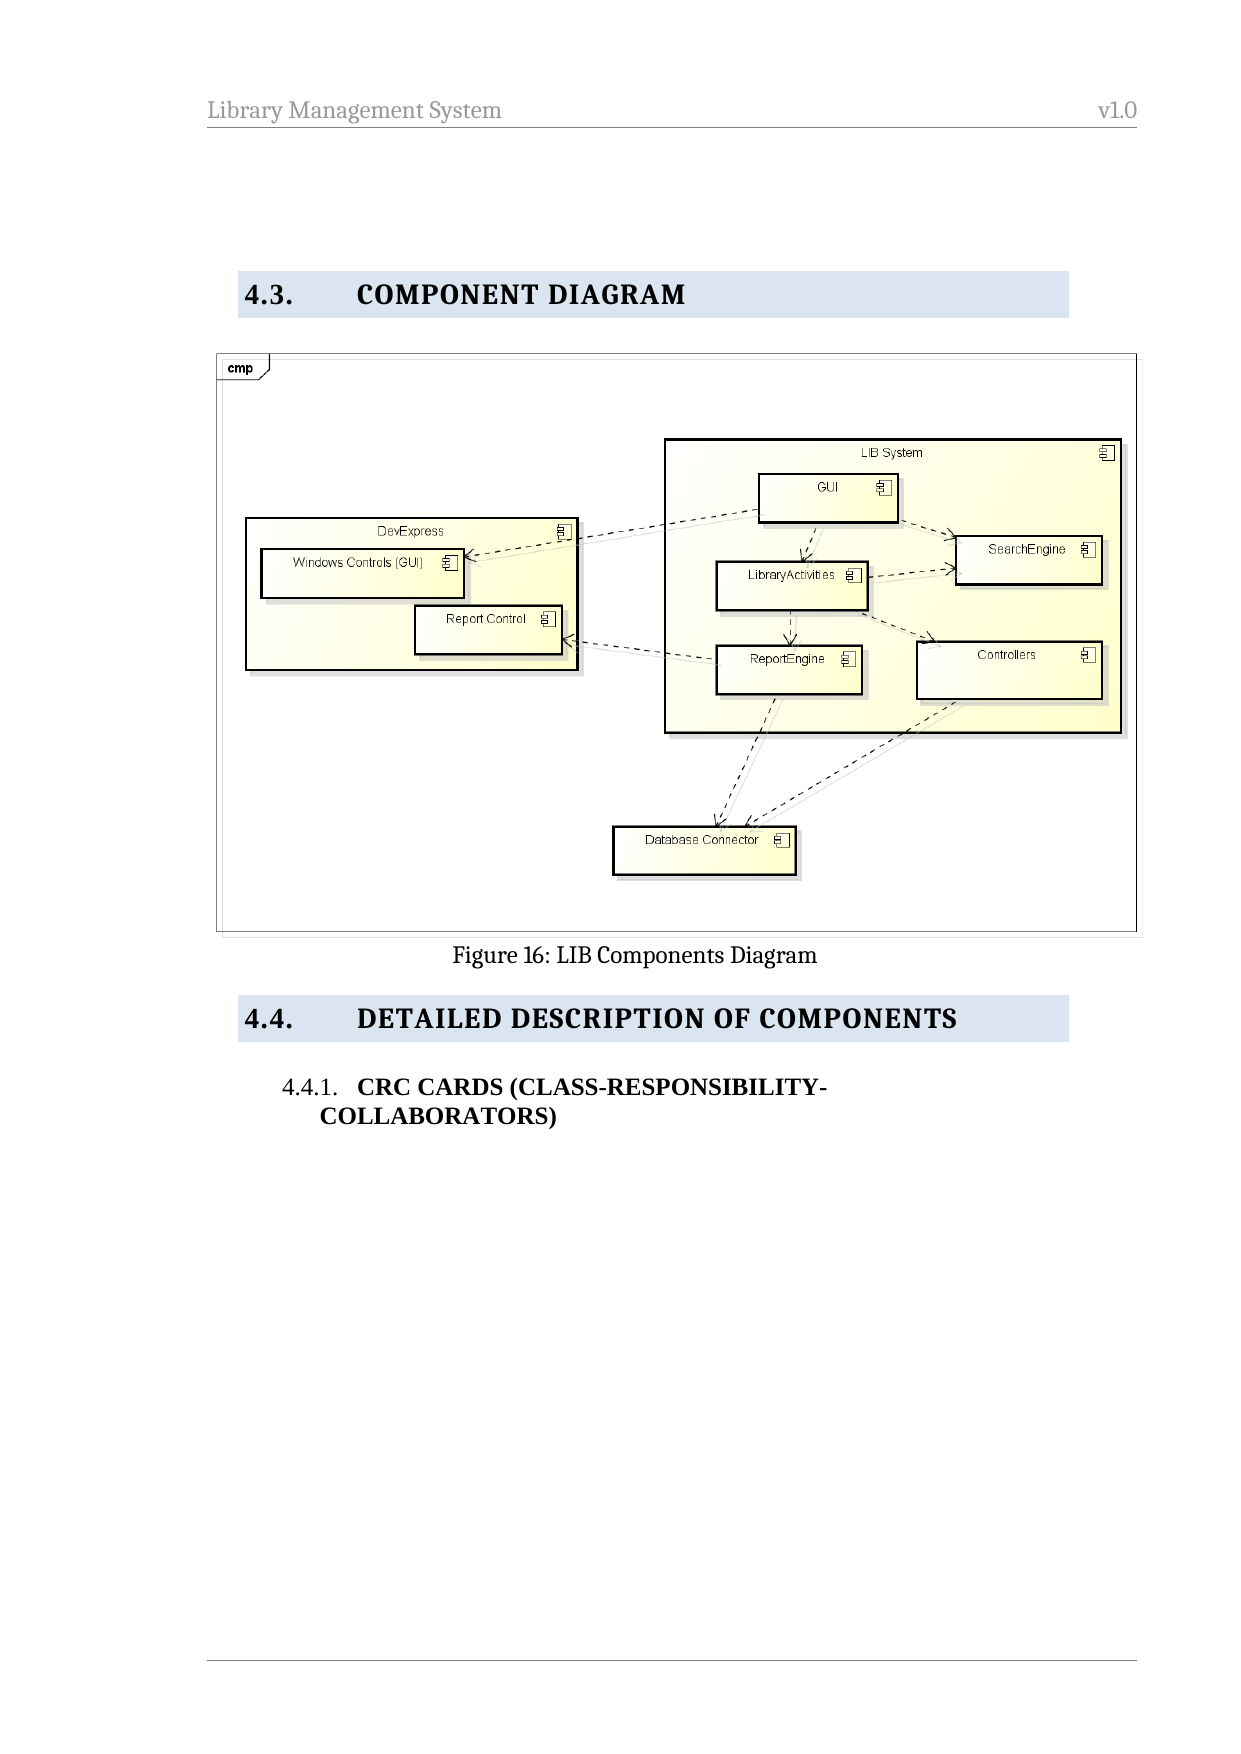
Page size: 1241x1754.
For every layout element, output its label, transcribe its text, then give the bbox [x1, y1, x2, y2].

picture [206, 343, 1146, 942]
subtitle CRC Cards (Class-Responsibility-Collaborators) [282, 1072, 1063, 1130]
subtitle Component Diagram [244, 277, 1063, 312]
subtitle Detailed Description of Components [244, 1001, 1063, 1036]
